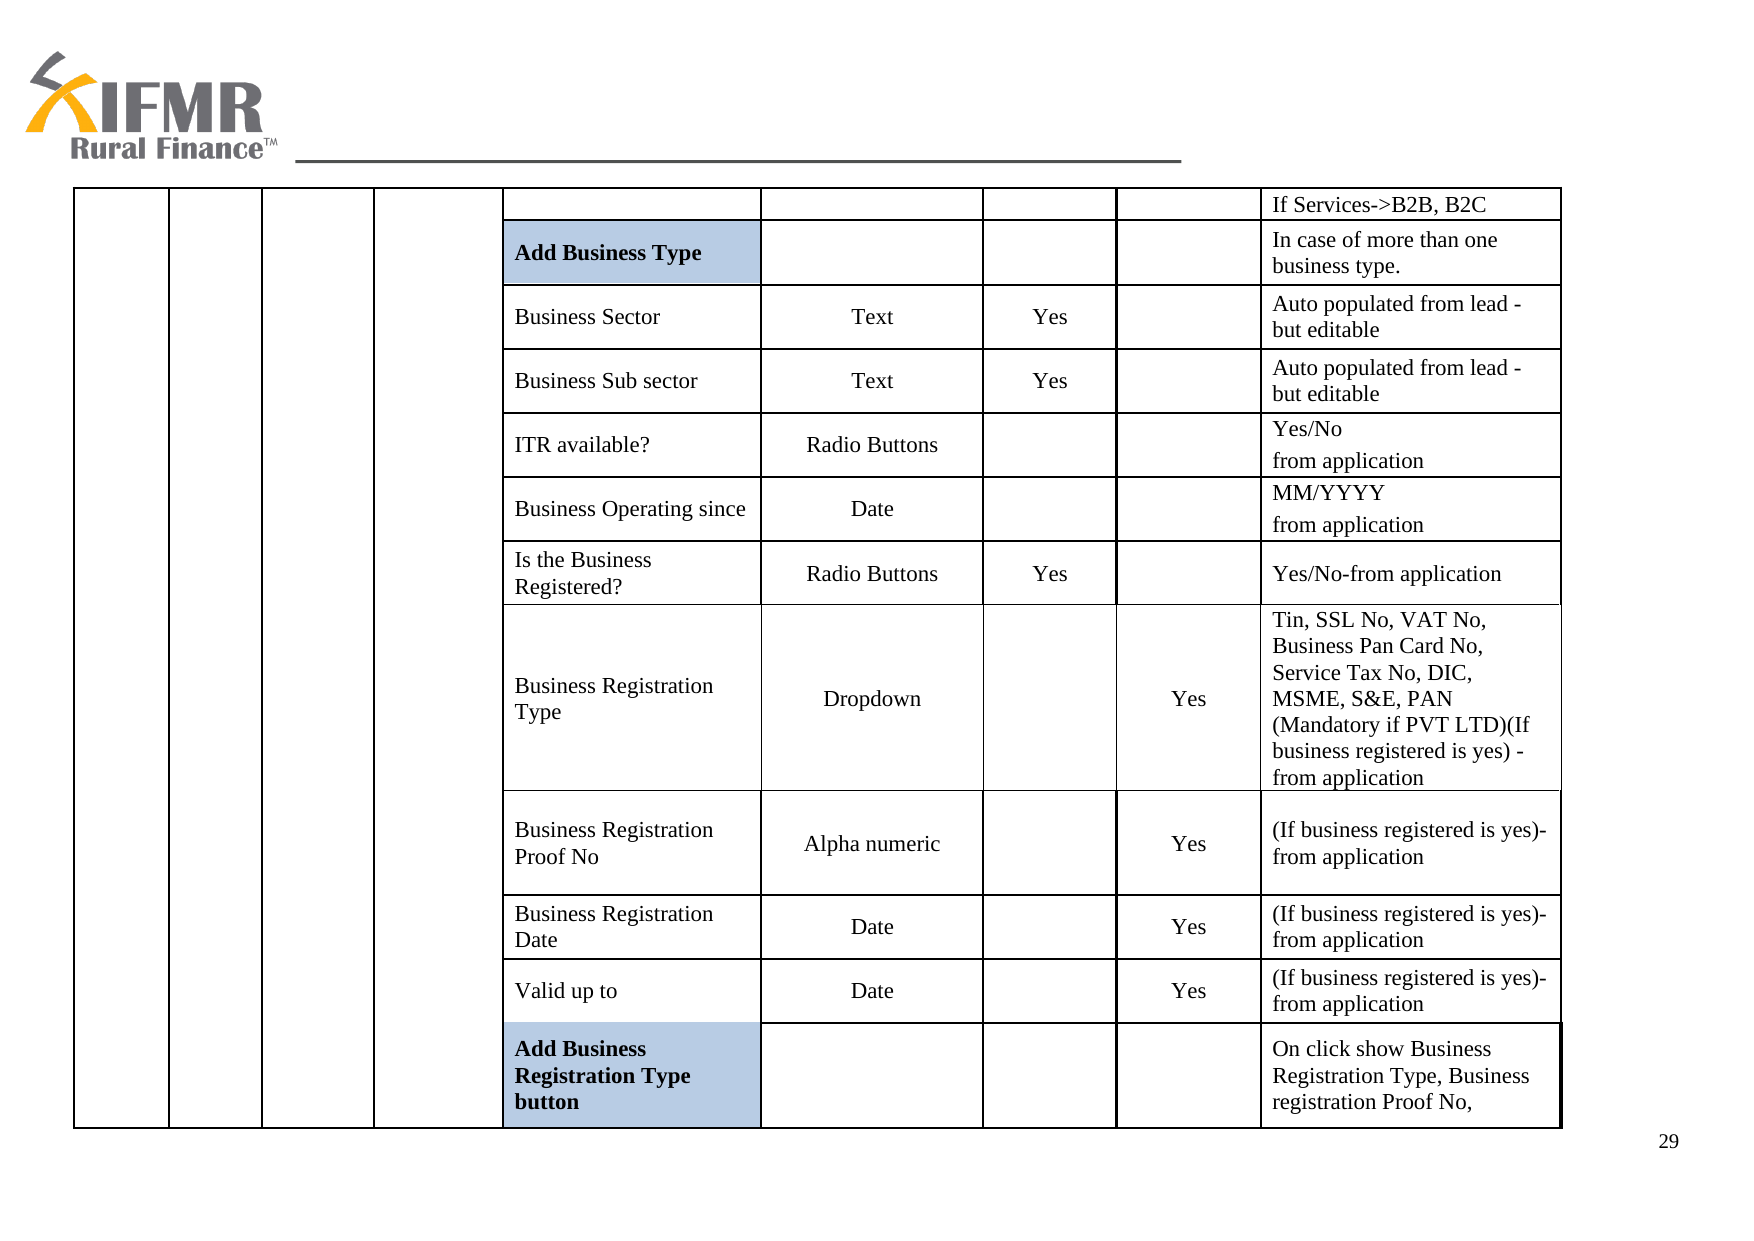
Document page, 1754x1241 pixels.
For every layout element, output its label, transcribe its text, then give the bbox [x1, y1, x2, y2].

table_cell Yes [1118, 960, 1260, 1022]
table_cell Auto populated from lead - but editable [1262, 286, 1560, 347]
table_cell [762, 1024, 982, 1127]
table_cell [1118, 286, 1260, 347]
table_cell Date [762, 960, 982, 1022]
table_cell Yes/No-from application [1262, 542, 1560, 604]
table_cell [984, 960, 1115, 1022]
table_cell [1118, 414, 1260, 476]
table_cell [984, 791, 1115, 893]
table_cell [1118, 542, 1260, 604]
table_cell [984, 605, 1116, 790]
table_cell (If business registered is yes)- from application [1262, 896, 1560, 957]
table_cell Date [762, 896, 982, 957]
table_cell [984, 221, 1115, 283]
table_cell Business Registration Proof No [504, 791, 760, 893]
table_cell [984, 1024, 1115, 1127]
table_cell from application [1262, 443, 1560, 476]
table_cell Add Business Registration Type button [504, 1022, 760, 1127]
table_cell Business Sector [504, 286, 760, 347]
table_cell On click show Business Registration Type, Business registration Proof No, Business Registration Date, Valid up to and Document Capture again [1262, 1024, 1559, 1127]
picture [18, 45, 284, 166]
table_cell Yes [984, 286, 1115, 347]
table_cell Yes [1118, 896, 1260, 957]
table_cell Text [762, 286, 982, 347]
table_cell Business Registration Date [504, 896, 760, 957]
table_cell [1118, 350, 1260, 412]
table_cell [984, 478, 1115, 540]
table_cell Is the Business Registered? [504, 542, 760, 604]
table_cell [1118, 1024, 1260, 1127]
table_cell [1118, 221, 1260, 283]
table_cell [1118, 478, 1260, 540]
table_cell Text [762, 350, 982, 412]
table_cell Add Business Type [504, 221, 760, 283]
table_cell Date [762, 478, 982, 540]
table_cell Valid up to [504, 960, 760, 1022]
table_cell Yes [984, 350, 1115, 412]
table_cell Yes/No [1262, 414, 1560, 443]
table_cell Auto populated from lead - but editable [1262, 350, 1560, 412]
table_cell MM/YYYY [1262, 478, 1560, 507]
table_cell from application [1262, 507, 1560, 540]
table_cell If Services->B2B, B2C [1262, 189, 1560, 219]
table_cell [984, 896, 1115, 957]
table_cell ITR available? [504, 414, 760, 476]
table_cell Yes [984, 542, 1115, 604]
table_cell Yes [1117, 605, 1260, 790]
table_cell Radio Buttons [762, 542, 982, 604]
table_cell Yes [1118, 791, 1260, 893]
table_cell (If business registered is yes)- from application [1262, 790, 1560, 893]
table_cell Alpha numeric [762, 791, 982, 893]
table_cell Business Registration Type [504, 605, 761, 790]
table_cell [762, 221, 982, 283]
table_cell Business Sub sector [504, 350, 760, 412]
table_cell [984, 414, 1115, 476]
table_cell In case of more than one business type. [1262, 221, 1560, 283]
table_cell Radio Buttons [762, 414, 982, 476]
table_cell (If business registered is yes)- from application [1262, 960, 1560, 1022]
table_cell Tin, SSL No, VAT No, Business Pan Card No, Service Tax No, DIC, MSME, S&E, PAN (Mandatory if PVT LTD)(If business registered is yes) - from application [1261, 604, 1561, 790]
table_cell Dropdown [762, 605, 983, 790]
table_cell Business Operating since [504, 478, 760, 540]
